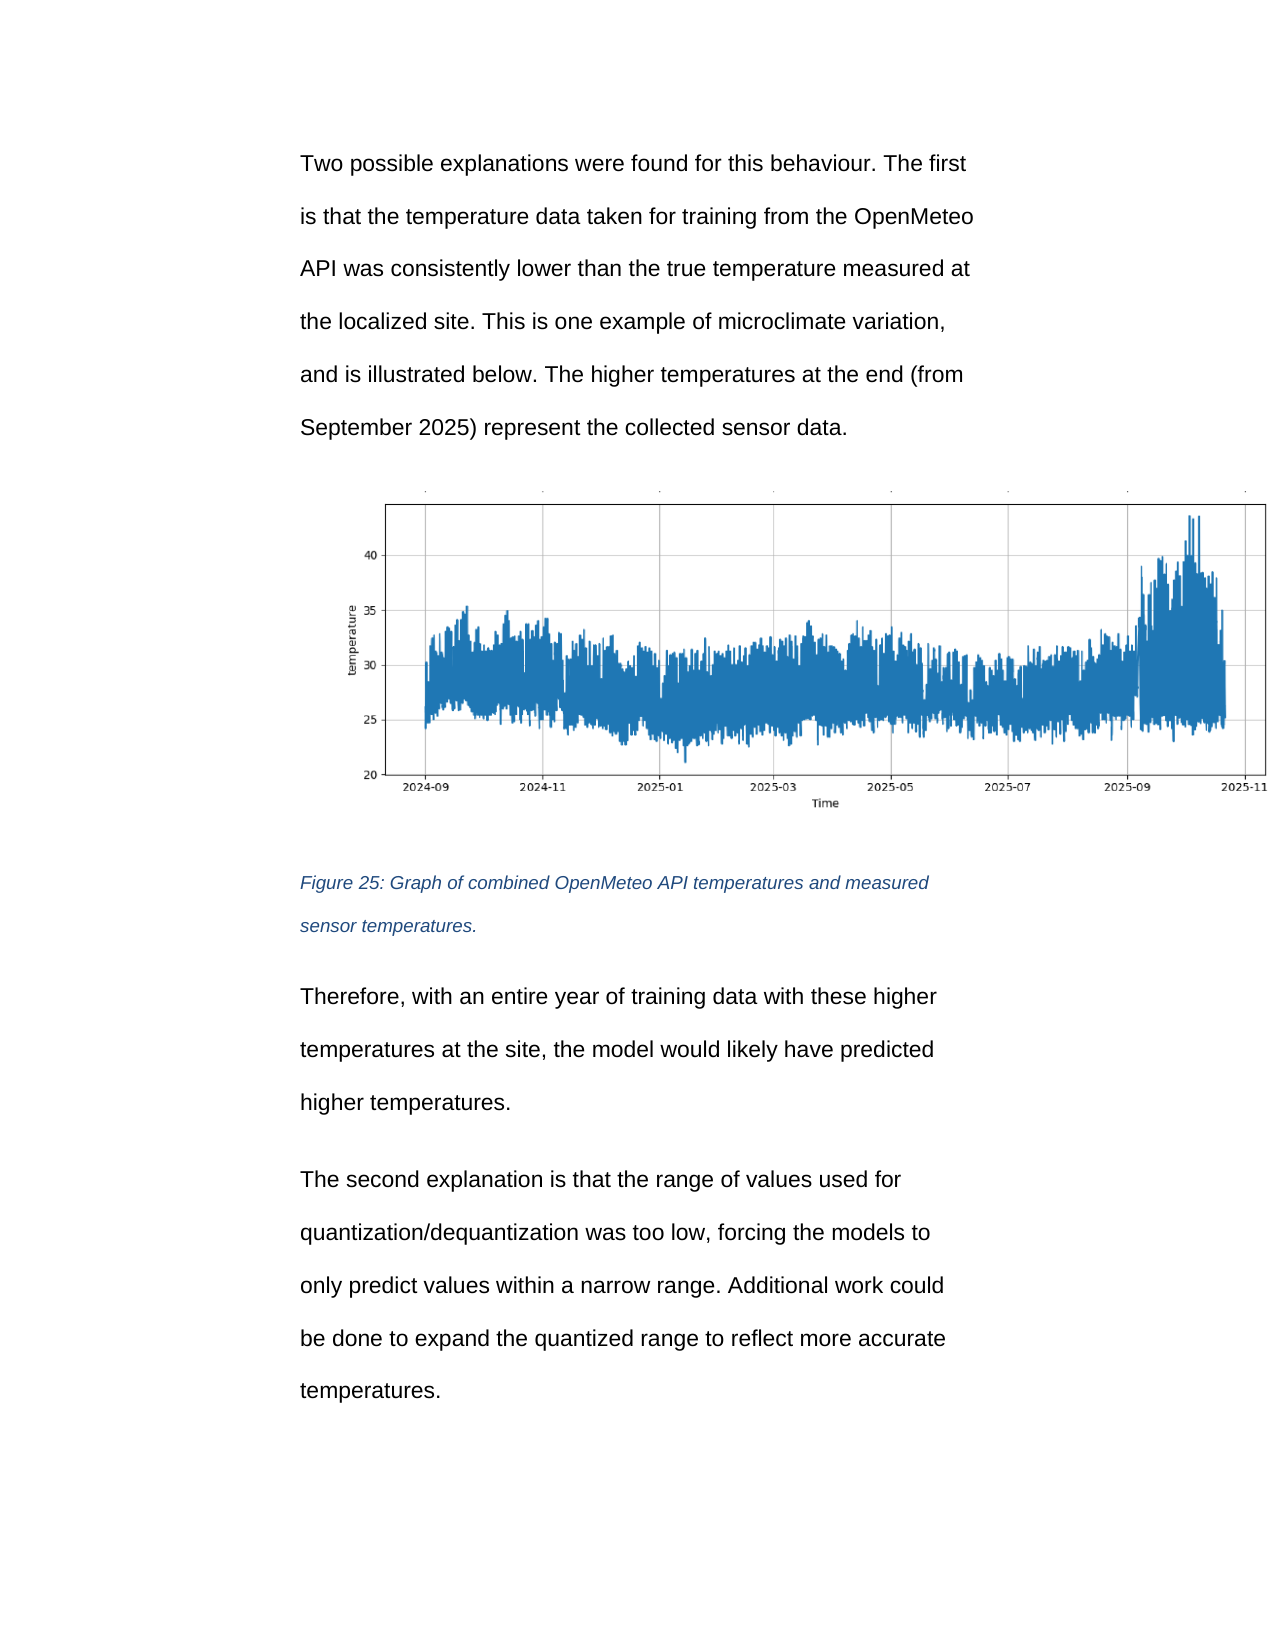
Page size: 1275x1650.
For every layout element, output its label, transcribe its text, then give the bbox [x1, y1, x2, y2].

text The second explanation is that the range of values used for quantization/dequantization was too low, forcing the models to only predict values within a narrow range. Additional work could be done to expand the quantized range to reflect more accurate temperatures. [300, 1166, 975, 1404]
text Two possible explanations were found for this behaviour. The first is that the temperature data taken for training from the OpenMeteo API was consistently lower than the true temperature measured at the localized site. This is one example of microclimate variation, and is illustrated below. The higher temperatures at the end (from September 2025) represent the collected sensor data. [300, 150, 975, 440]
picture [300, 491, 1275, 821]
text Therefore, with an entire year of training data with these higher temperatures at the site, the model would likely have predicted higher temperatures. [300, 983, 975, 1115]
text Figure 25: Graph of combined OpenMeteo API temperatures and measured sensor temperatures. [300, 872, 975, 937]
